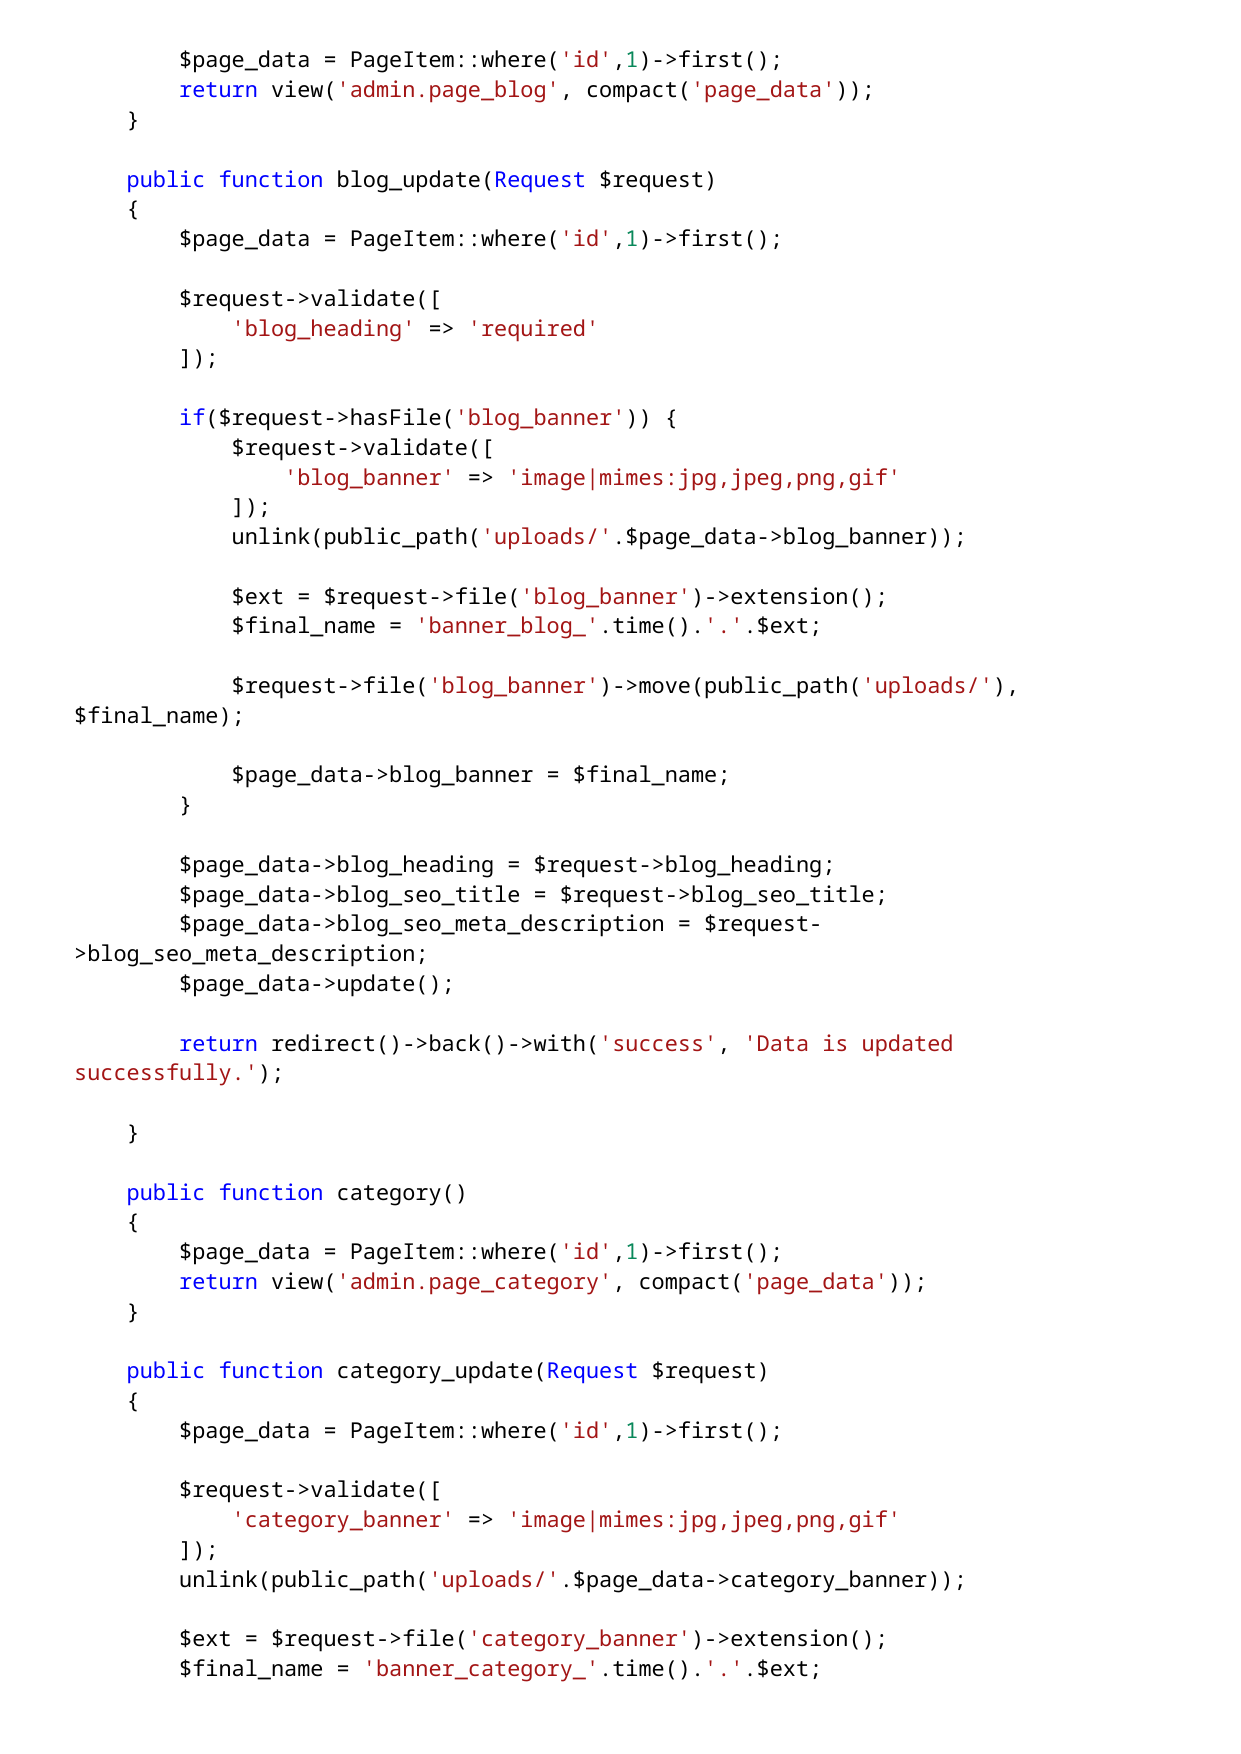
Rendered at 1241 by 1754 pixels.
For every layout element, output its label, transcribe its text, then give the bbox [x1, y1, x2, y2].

text $page_data = PageItem::where('id',1)->first(); [74, 223, 1137, 253]
text $page_data->blog_heading = $request->blog_heading; [74, 849, 1137, 878]
text $request->validate([ [74, 432, 1137, 461]
text return view('admin.page_blog', compact('page_data')); [74, 74, 1137, 104]
text ]); [74, 342, 1137, 372]
text } [74, 1117, 1137, 1147]
text public function blog_update(Request $request) [74, 163, 1137, 193]
text $page_data->blog_banner = $final_name; [74, 759, 1137, 789]
text unlink(public_path('uploads/'.$page_data->category_banner)); [74, 1564, 1137, 1593]
text $page_data = PageItem::where('id',1)->first(); [74, 44, 1137, 74]
text $page_data->blog_seo_meta_description = $request->blog_seo_meta_description; [74, 908, 1137, 968]
text ]); [74, 1534, 1137, 1564]
text $ext = $request->file('blog_banner')->extension(); [74, 581, 1137, 610]
text 'category_banner' => 'image|mimes:jpg,jpeg,png,gif' [74, 1504, 1137, 1534]
text $page_data->update(); [74, 968, 1137, 998]
text $ext = $request->file('category_banner')->extension(); [74, 1623, 1137, 1653]
text $page_data->blog_seo_title = $request->blog_seo_title; [74, 878, 1137, 908]
text return view('admin.page_category', compact('page_data')); [74, 1266, 1137, 1296]
text 'blog_heading' => 'required' [74, 312, 1137, 342]
text { [74, 1385, 1137, 1415]
text $final_name = 'banner_category_'.time().'.'.$ext; [74, 1653, 1137, 1683]
text } [74, 104, 1137, 134]
text } [74, 789, 1137, 819]
text unlink(public_path('uploads/'.$page_data->blog_banner)); [74, 521, 1137, 551]
text $page_data = PageItem::where('id',1)->first(); [74, 1415, 1137, 1444]
text $request->validate([ [74, 1474, 1137, 1504]
text 'blog_banner' => 'image|mimes:jpg,jpeg,png,gif' [74, 461, 1137, 491]
text ]); [74, 491, 1137, 521]
text if($request->hasFile('blog_banner')) { [74, 402, 1137, 432]
text public function category_update(Request $request) [74, 1355, 1137, 1385]
text $page_data = PageItem::where('id',1)->first(); [74, 1236, 1137, 1266]
text $final_name = 'banner_blog_'.time().'.'.$ext; [74, 610, 1137, 640]
text { [74, 193, 1137, 223]
text $request->file('blog_banner')->move(public_path('uploads/'),$final_name); [74, 670, 1137, 729]
text public function category() [74, 1176, 1137, 1206]
text $request->validate([ [74, 283, 1137, 312]
text return redirect()->back()->with('success', 'Data is updated successfully.'); [74, 1027, 1137, 1087]
text } [74, 1296, 1137, 1325]
text { [74, 1206, 1137, 1236]
